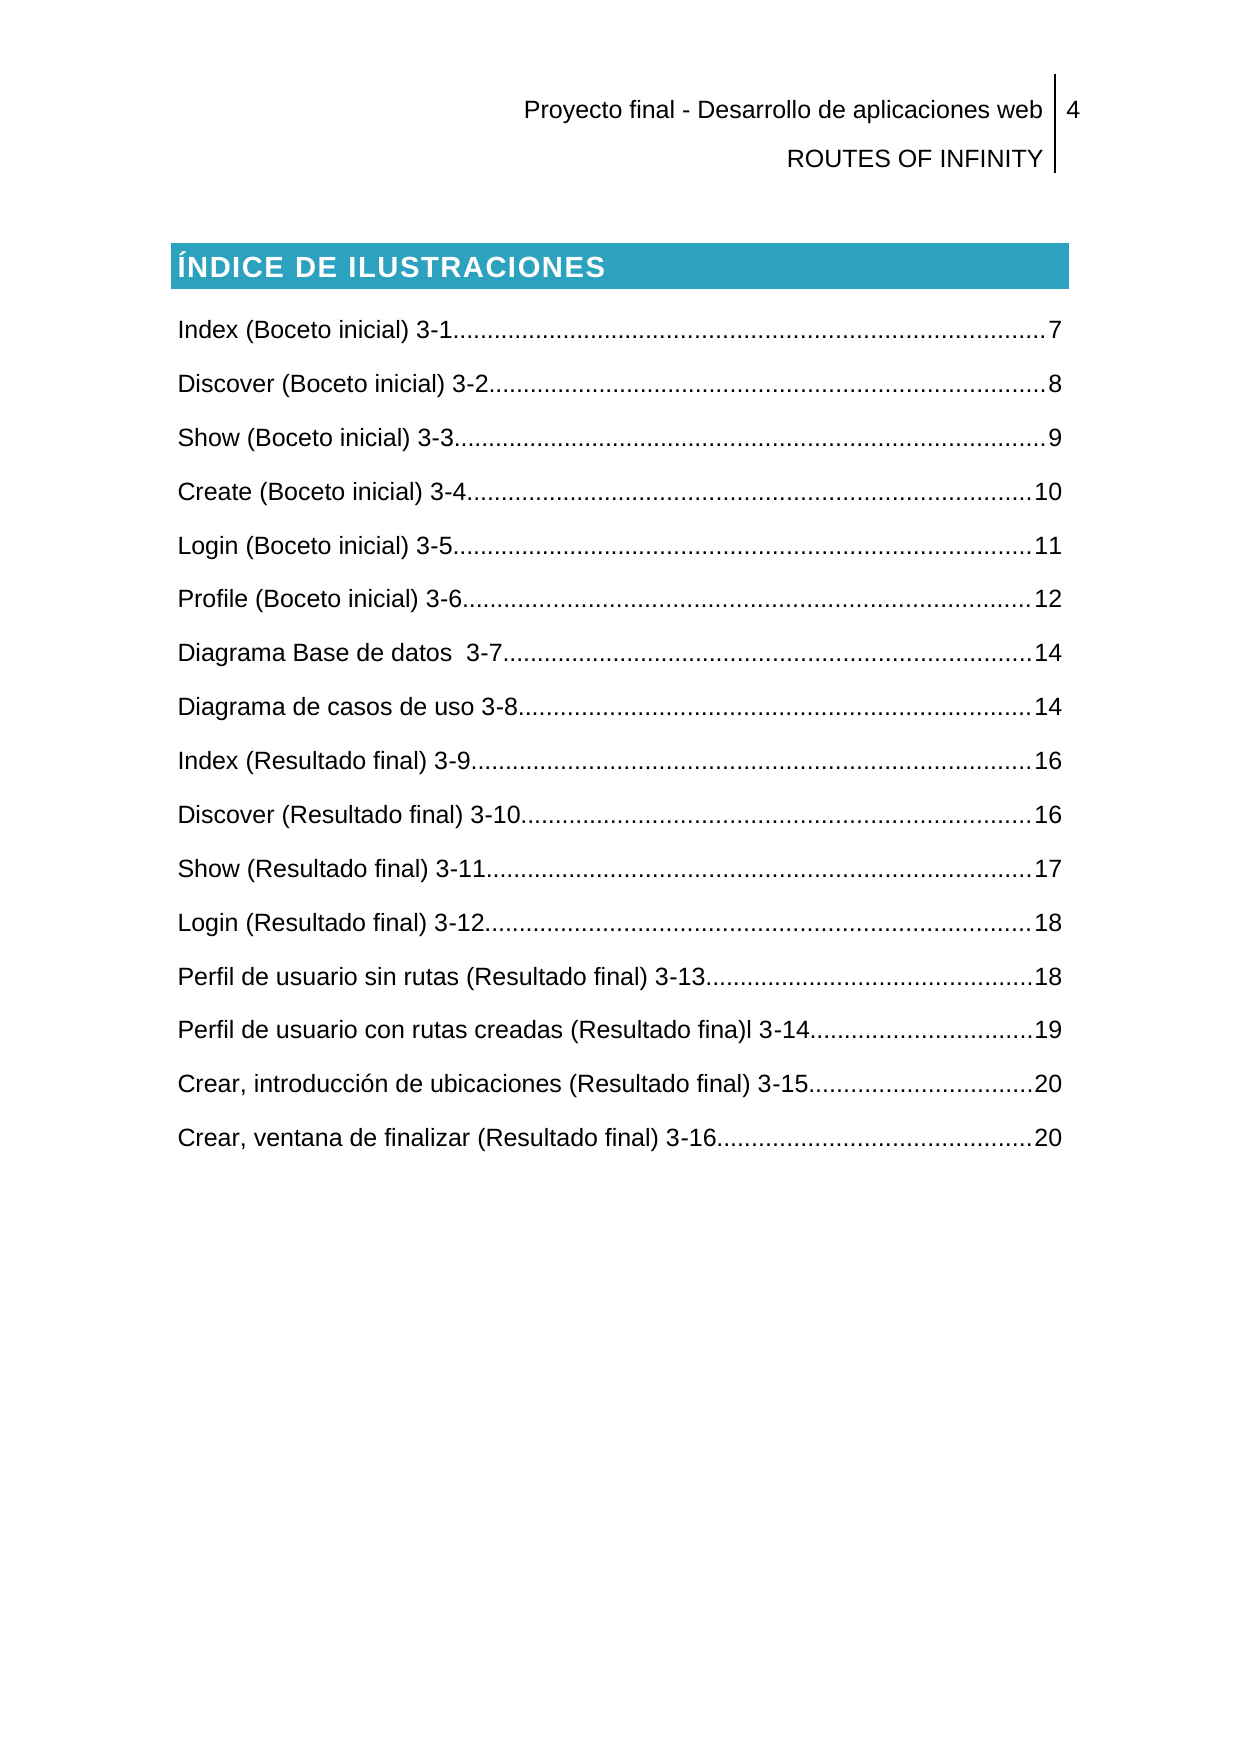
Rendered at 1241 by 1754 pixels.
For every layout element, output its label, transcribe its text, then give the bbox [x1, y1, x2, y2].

text Discover (Resultado final) 3-10 16 [177, 800, 1063, 829]
text Diagrama Base de datos 3-7 14 [177, 638, 1063, 667]
text Crear, ventana de finalizar (Resultado final) 3-16 20 [177, 1123, 1063, 1152]
text Show (Resultado final) 3-11 17 [177, 854, 1063, 882]
text Login (Boceto inicial) 3-5 11 [177, 531, 1063, 559]
text Perfil de usuario con rutas creadas (Resultado fina)l 3-14 19 [177, 1015, 1063, 1044]
text Crear, introducción de ubicaciones (Resultado final) 3-15 20 [177, 1069, 1063, 1098]
subtitle Índice de ilustraciones [177, 250, 1063, 283]
text Show (Boceto inicial) 3-3 9 [177, 423, 1063, 452]
text Login (Resultado final) 3-12 18 [177, 908, 1063, 936]
text Profile (Boceto inicial) 3-6 12 [177, 584, 1063, 613]
text Create (Boceto inicial) 3-4 10 [177, 477, 1063, 506]
text Discover (Boceto inicial) 3-2 8 [177, 369, 1063, 398]
text Diagrama de casos de uso 3-8 14 [177, 692, 1063, 721]
text Perfil de usuario sin rutas (Resultado final) 3-13 18 [177, 961, 1063, 990]
text Index (Boceto inicial) 3-1 7 [177, 315, 1063, 344]
text Index (Resultado final) 3-9 16 [177, 746, 1063, 775]
